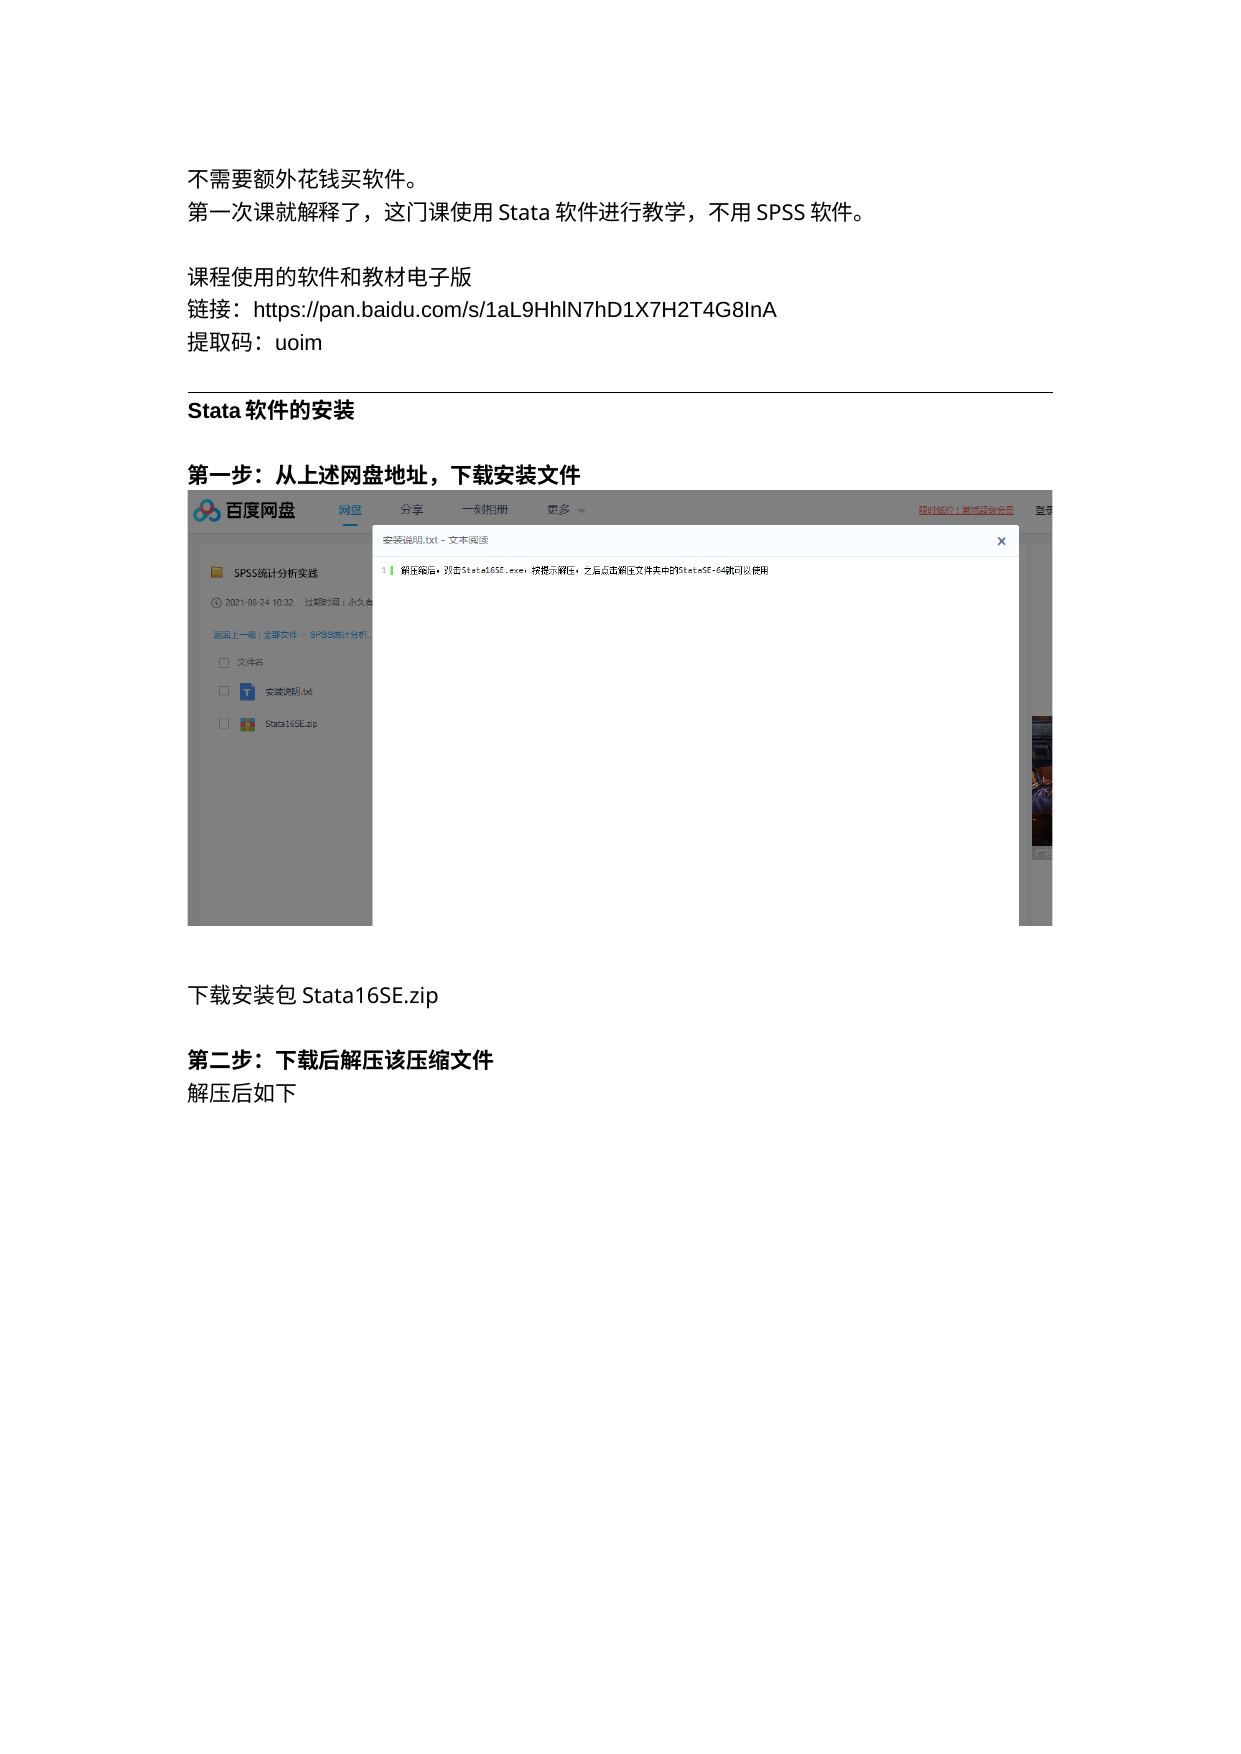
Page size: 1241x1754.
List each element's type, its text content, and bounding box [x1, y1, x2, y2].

text 解压后如下 [187, 1076, 1053, 1108]
text 链接：https://pan.baidu.com/s/1aL9HhlN7hD1X7H2T4G8InA [187, 292, 1053, 324]
text 提取码：uoim [187, 324, 1053, 357]
text 下载安装包 Stata16SE.zip [187, 978, 1053, 1011]
text 课程使用的软件和教材电子版 [187, 259, 1053, 292]
text 第一次课就解释了，这门课使用Stata软件进行教学，不用SPSS软件。 [187, 194, 1053, 227]
text 不需要额外花钱买软件。 [187, 162, 1053, 194]
picture [187, 490, 1053, 926]
text Stata软件的安装 [187, 393, 1053, 426]
text 第一步：从上述网盘地址，下载安装文件 [187, 458, 1053, 490]
text 第二步：下载后解压该压缩文件 [187, 1043, 1053, 1076]
